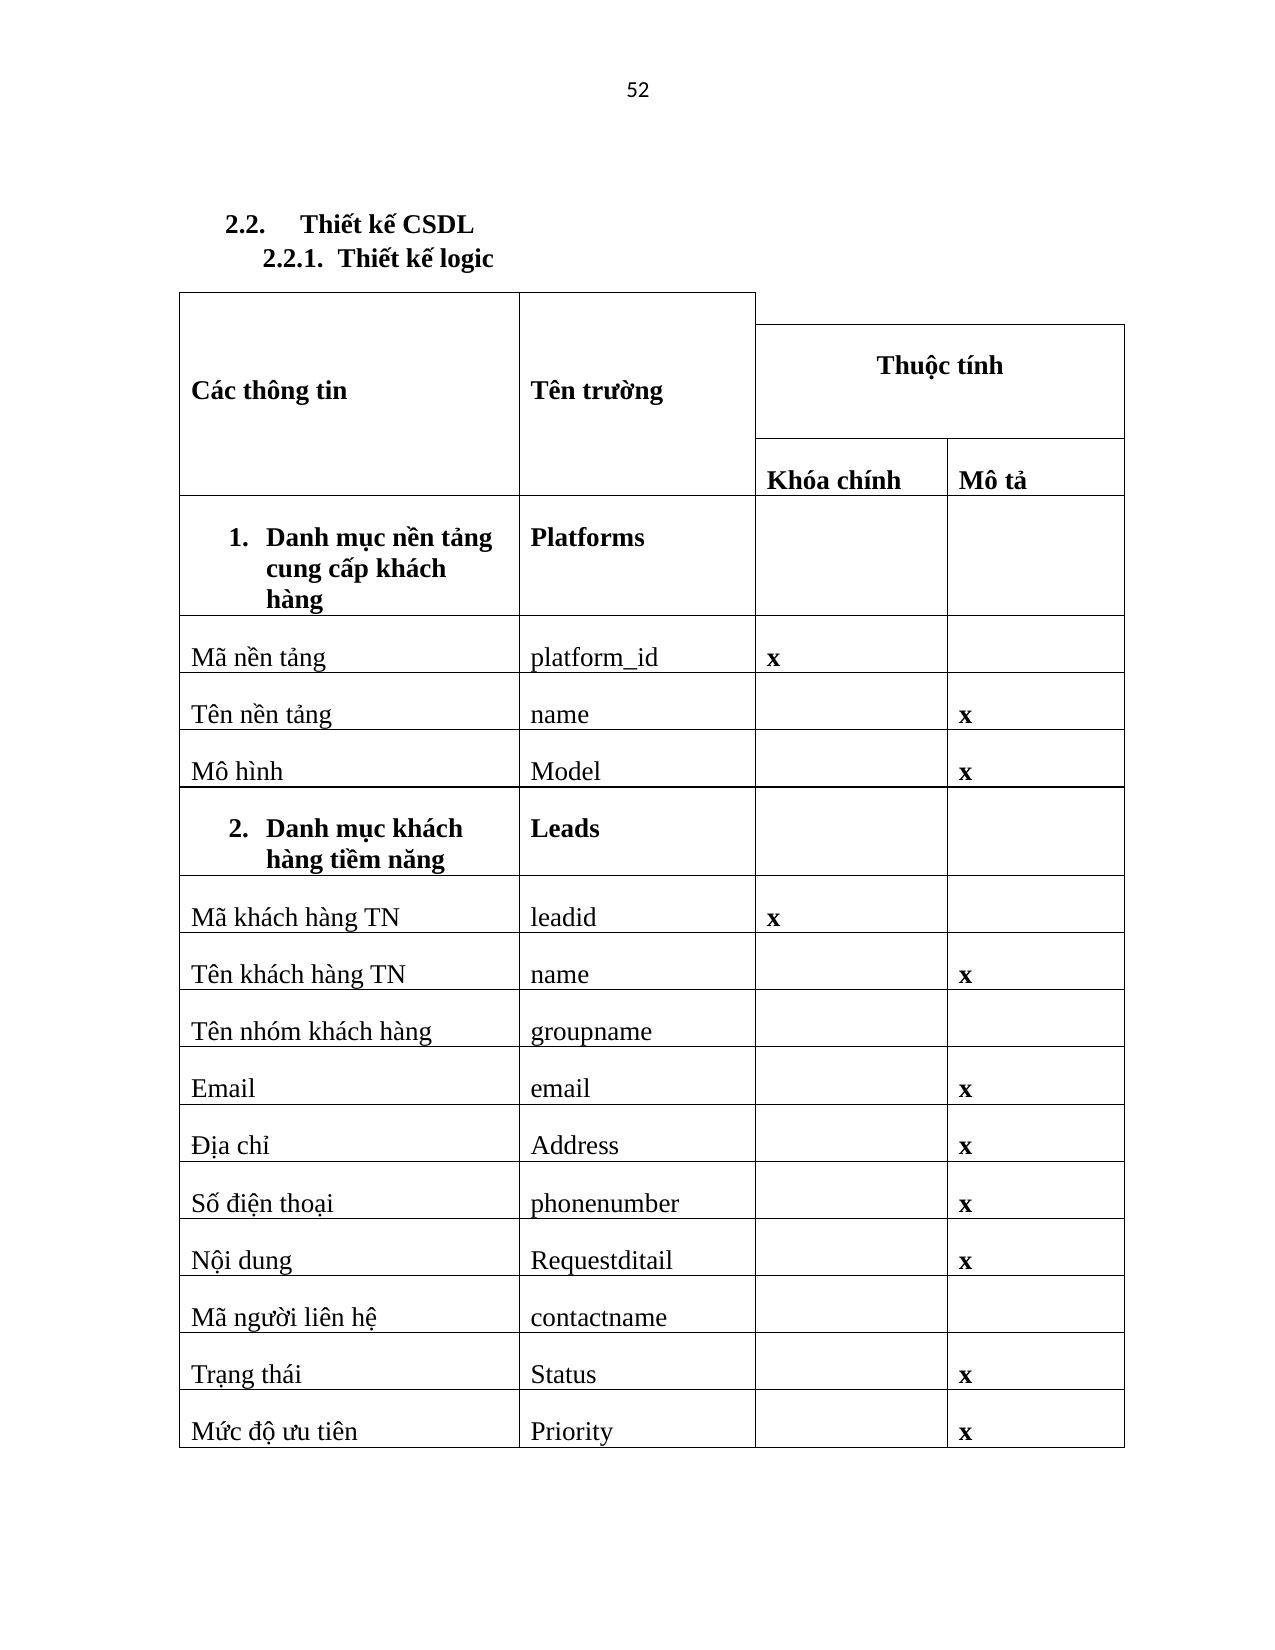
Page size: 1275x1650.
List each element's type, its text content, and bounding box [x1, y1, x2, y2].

table_cell x [948, 1390, 1124, 1447]
table_header Các thông tin [180, 293, 519, 495]
table_cell [948, 876, 1124, 932]
table_cell x [948, 730, 1124, 786]
table_cell phonenumber [520, 1162, 755, 1218]
list Thiết kế logic [262, 242, 1125, 273]
table_cell Mã người liên hệ [180, 1276, 519, 1332]
table_header Tên trường [520, 293, 755, 495]
table_cell x [756, 876, 947, 932]
table_cell groupname [520, 990, 755, 1046]
table_cell Mã khách hàng TN [180, 876, 519, 932]
table_cell [948, 616, 1124, 672]
table_cell x [948, 673, 1124, 729]
table_cell [756, 496, 947, 615]
table_cell platform_id [520, 616, 755, 672]
table_cell [756, 933, 947, 989]
table_cell name [520, 673, 755, 729]
table_cell [756, 1047, 947, 1103]
table_cell Mô hình [180, 730, 519, 786]
table_cell leadid [520, 876, 755, 932]
list Thiết kế CSDL [225, 208, 1125, 240]
table_cell Số điện thoại [180, 1162, 519, 1218]
table_cell Status [520, 1333, 755, 1389]
table_cell Khóa chính [756, 439, 947, 495]
table_cell Trạng thái [180, 1333, 519, 1389]
table_cell Priority [520, 1390, 755, 1447]
table_cell [756, 730, 947, 786]
table_cell [756, 990, 947, 1046]
table_cell name [520, 933, 755, 989]
table_cell Nội dung [180, 1219, 519, 1275]
table_cell x [948, 1162, 1124, 1218]
table_cell x [948, 1105, 1124, 1161]
table_cell [756, 1105, 947, 1161]
table_cell x [948, 1047, 1124, 1103]
table_cell Địa chỉ [180, 1105, 519, 1161]
table_cell [948, 788, 1124, 875]
table_cell Mô tả [948, 439, 1124, 495]
table_cell [948, 990, 1124, 1046]
table_cell [756, 788, 947, 875]
table_cell Tên khách hàng TN [180, 933, 519, 989]
table_cell Mã nền tảng [180, 616, 519, 672]
table_cell [756, 1276, 947, 1332]
table_cell Tên nền tảng [180, 673, 519, 729]
table_cell email [520, 1047, 755, 1103]
table_cell Email [180, 1047, 519, 1103]
table_cell [756, 1390, 947, 1447]
table_cell [948, 1276, 1124, 1332]
table_cell Mức độ ưu tiên [180, 1390, 519, 1447]
table_cell x [948, 1333, 1124, 1389]
table_cell x [948, 933, 1124, 989]
table_cell x [756, 616, 947, 672]
table_cell Requestditail [520, 1219, 755, 1275]
table_cell Thuộc tính [756, 325, 1124, 438]
table_cell [756, 1219, 947, 1275]
table_cell Model [520, 730, 755, 786]
table_cell Danh mục nền tảng cung cấp khách hàng [180, 496, 519, 615]
table_cell x [948, 1219, 1124, 1275]
table_cell Address [520, 1105, 755, 1161]
table_cell Leads [520, 788, 755, 875]
table_cell [756, 1333, 947, 1389]
table_cell Tên nhóm khách hàng [180, 990, 519, 1046]
table_cell [948, 496, 1124, 615]
table_cell Platforms [520, 496, 755, 615]
table_cell [756, 673, 947, 729]
table_cell Danh mục khách hàng tiềm năng [180, 788, 519, 875]
table_cell [756, 1162, 947, 1218]
table_cell contactname [520, 1276, 755, 1332]
